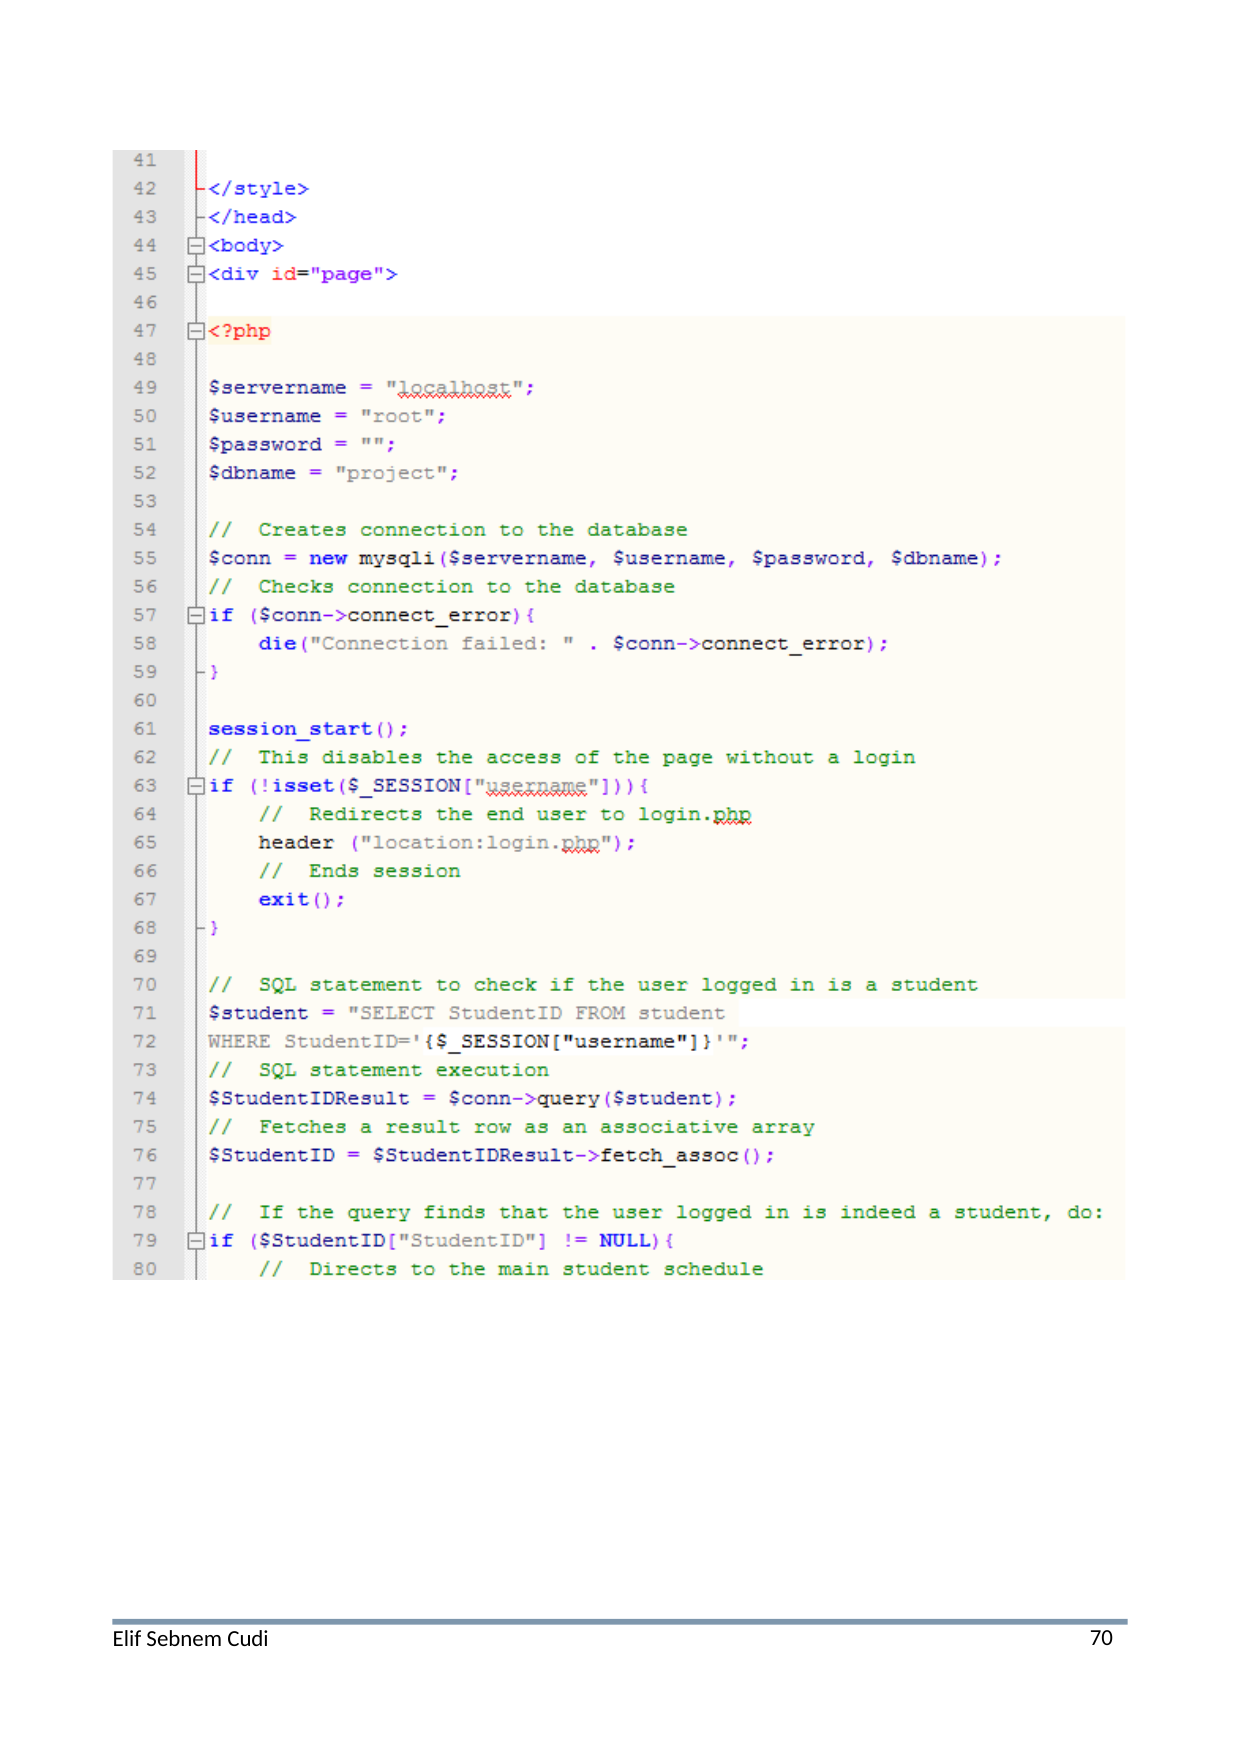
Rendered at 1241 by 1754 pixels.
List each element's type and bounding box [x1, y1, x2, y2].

picture [112, 150, 1126, 1280]
